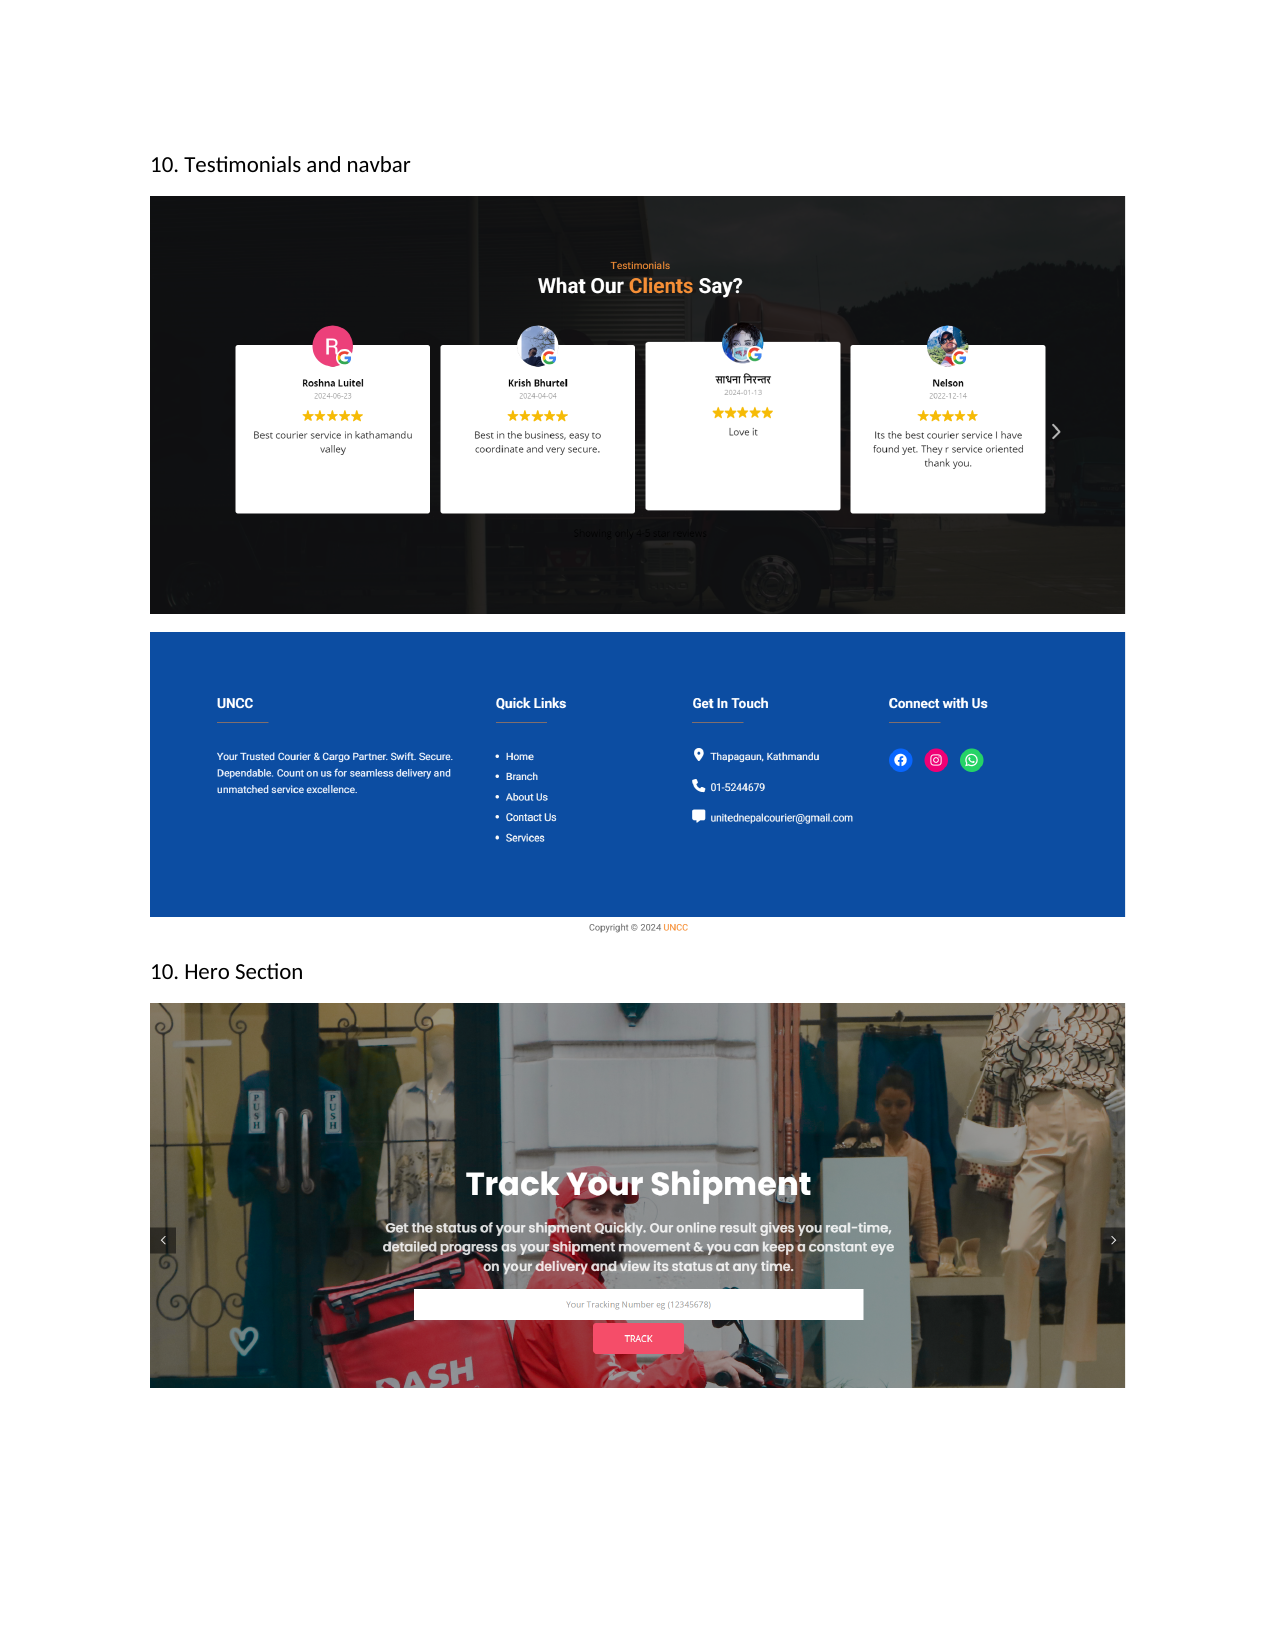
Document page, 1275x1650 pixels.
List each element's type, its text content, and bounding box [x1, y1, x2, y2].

picture [150, 196, 1125, 614]
picture [150, 632, 1125, 938]
text 10. Testimonials and navbar [150, 150, 1125, 178]
picture [150, 1003, 1125, 1388]
text 10. Hero Section [150, 957, 1125, 985]
